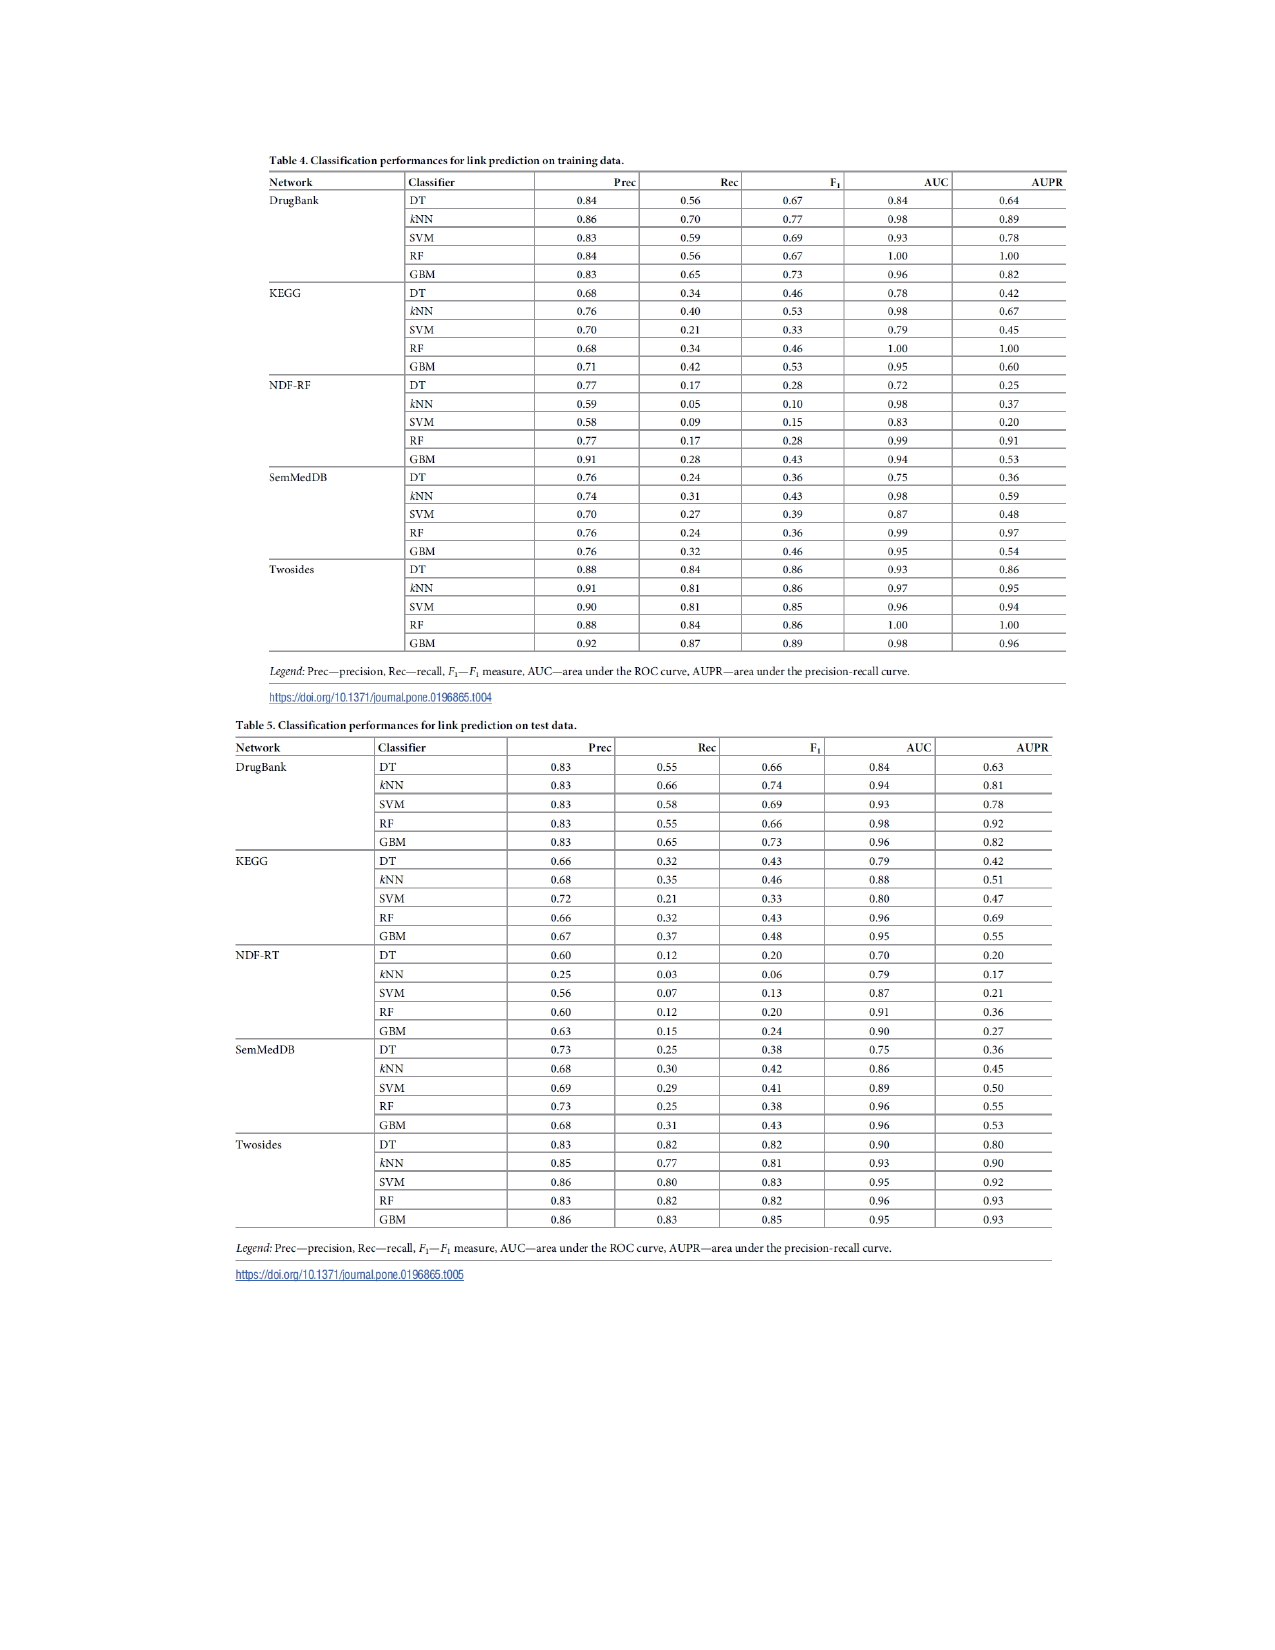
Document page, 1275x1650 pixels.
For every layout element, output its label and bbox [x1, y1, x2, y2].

picture [225, 150, 1091, 1293]
